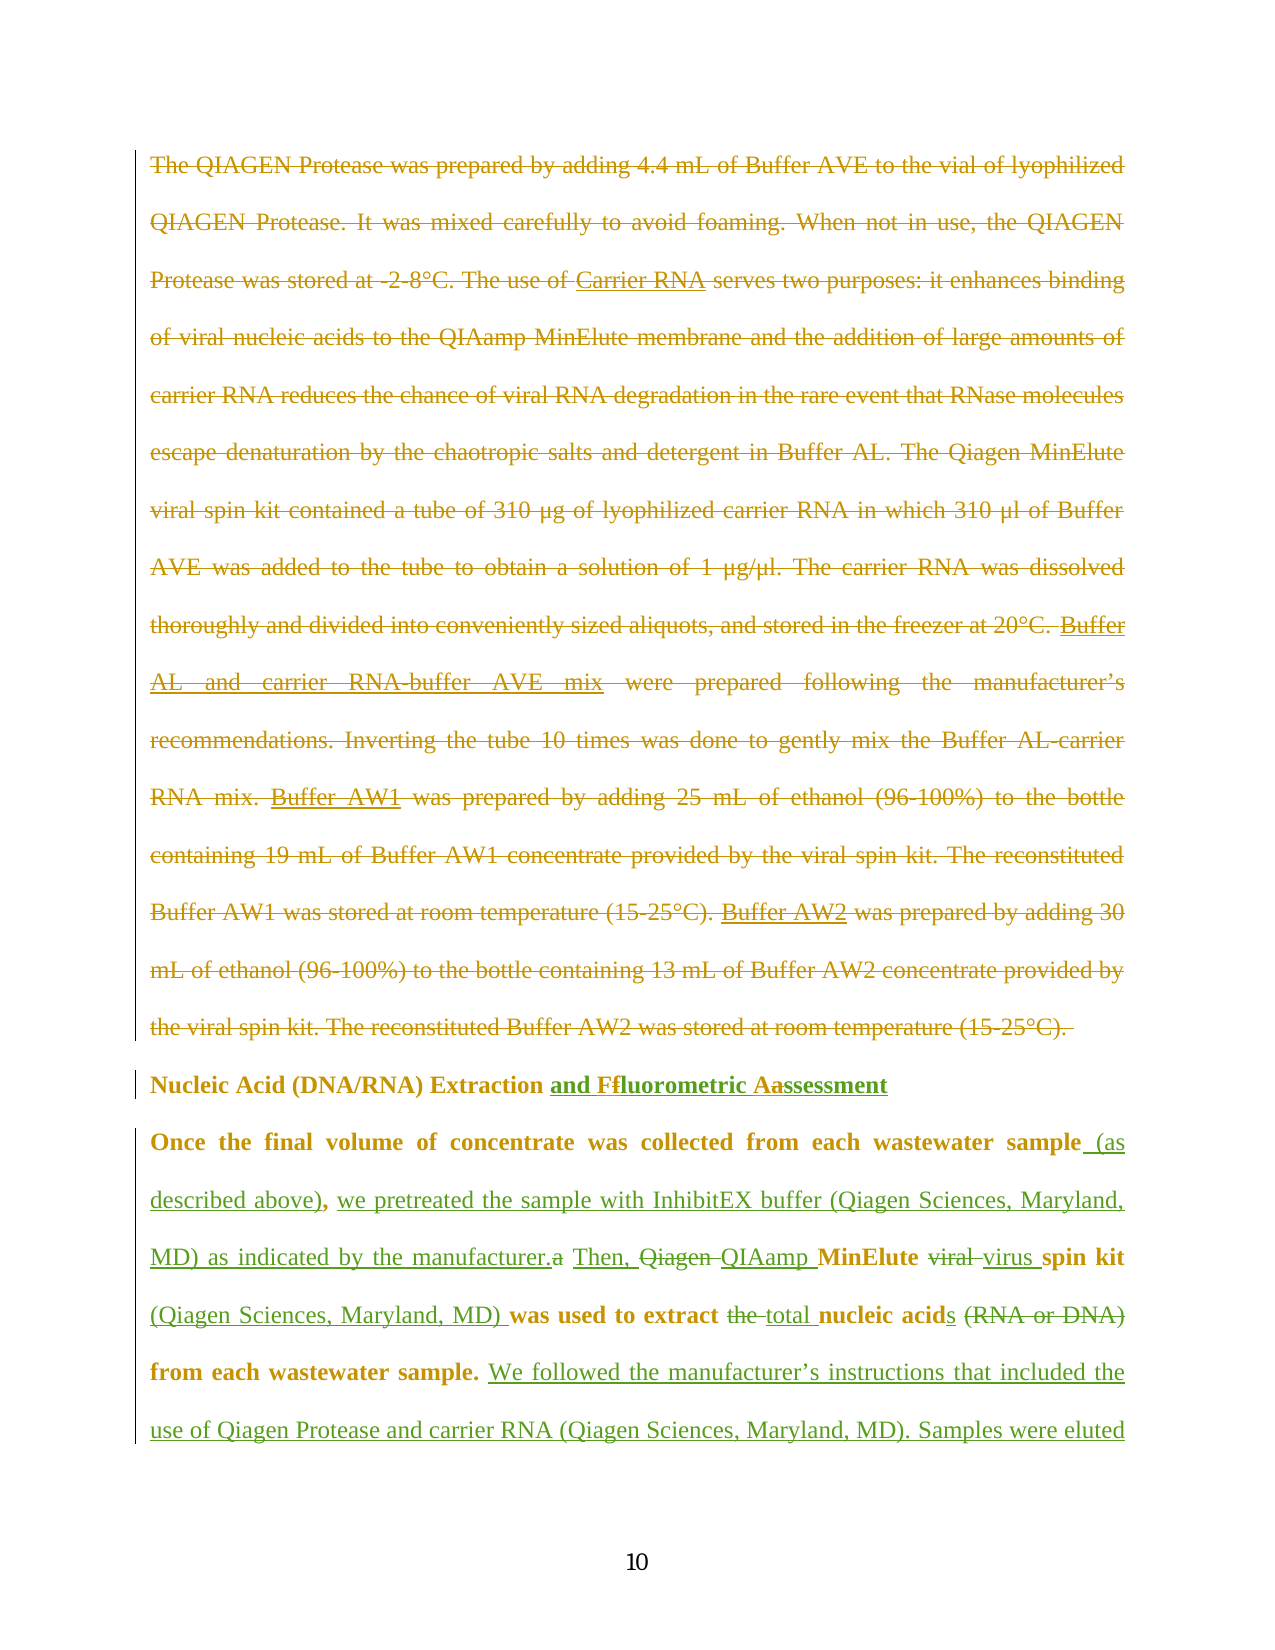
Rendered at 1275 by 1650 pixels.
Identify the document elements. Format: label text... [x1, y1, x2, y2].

text Nucleic Acid (DNA/RNA) Extraction [150, 1070, 1125, 1099]
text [150, 1127, 1125, 1440]
